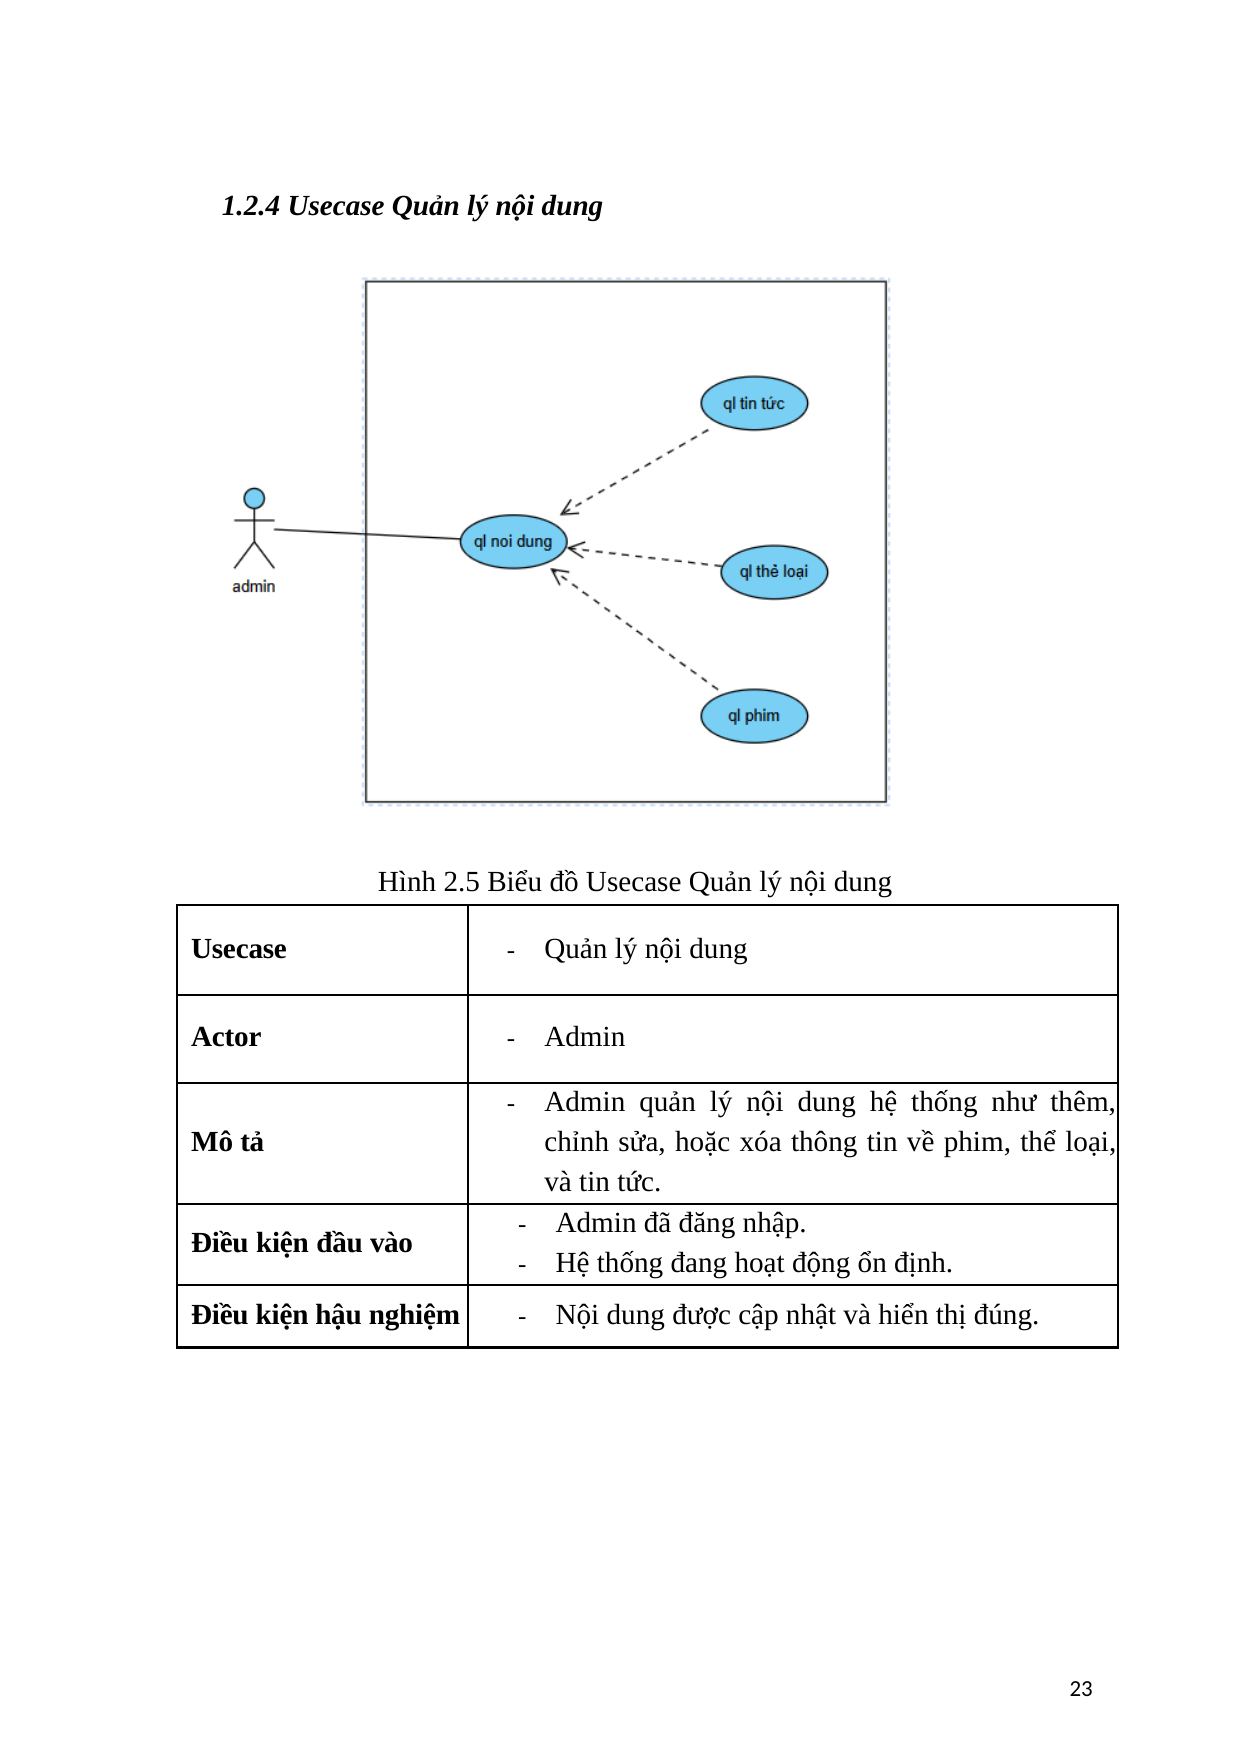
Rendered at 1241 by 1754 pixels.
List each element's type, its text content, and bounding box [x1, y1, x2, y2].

table_cell Admin quản lý nội dung hệ thống như thêm, chỉnh sửa, hoặc xóa thông tin về phim, thể loại, và tin tức. [469, 1084, 1117, 1203]
table_cell Mô tả [178, 1084, 467, 1203]
table_cell Admin [469, 996, 1117, 1082]
table_cell Actor [178, 996, 467, 1082]
subtitle 1.2.4 Usecase Quản lý nội dung [222, 188, 1092, 221]
table_cell Admin đã đăng nhập. Hệ thống đang hoạt động ổn định. [469, 1205, 1117, 1284]
table_cell Điều kiện đầu vào [178, 1205, 467, 1284]
table_cell Nội dung được cập nhật và hiển thị đúng. [469, 1286, 1117, 1346]
table_cell Điều kiện hậu nghiệm [178, 1286, 467, 1346]
table_header Quản lý nội dung [469, 906, 1117, 994]
picture [176, 240, 926, 839]
table_header Usecase [178, 906, 467, 994]
